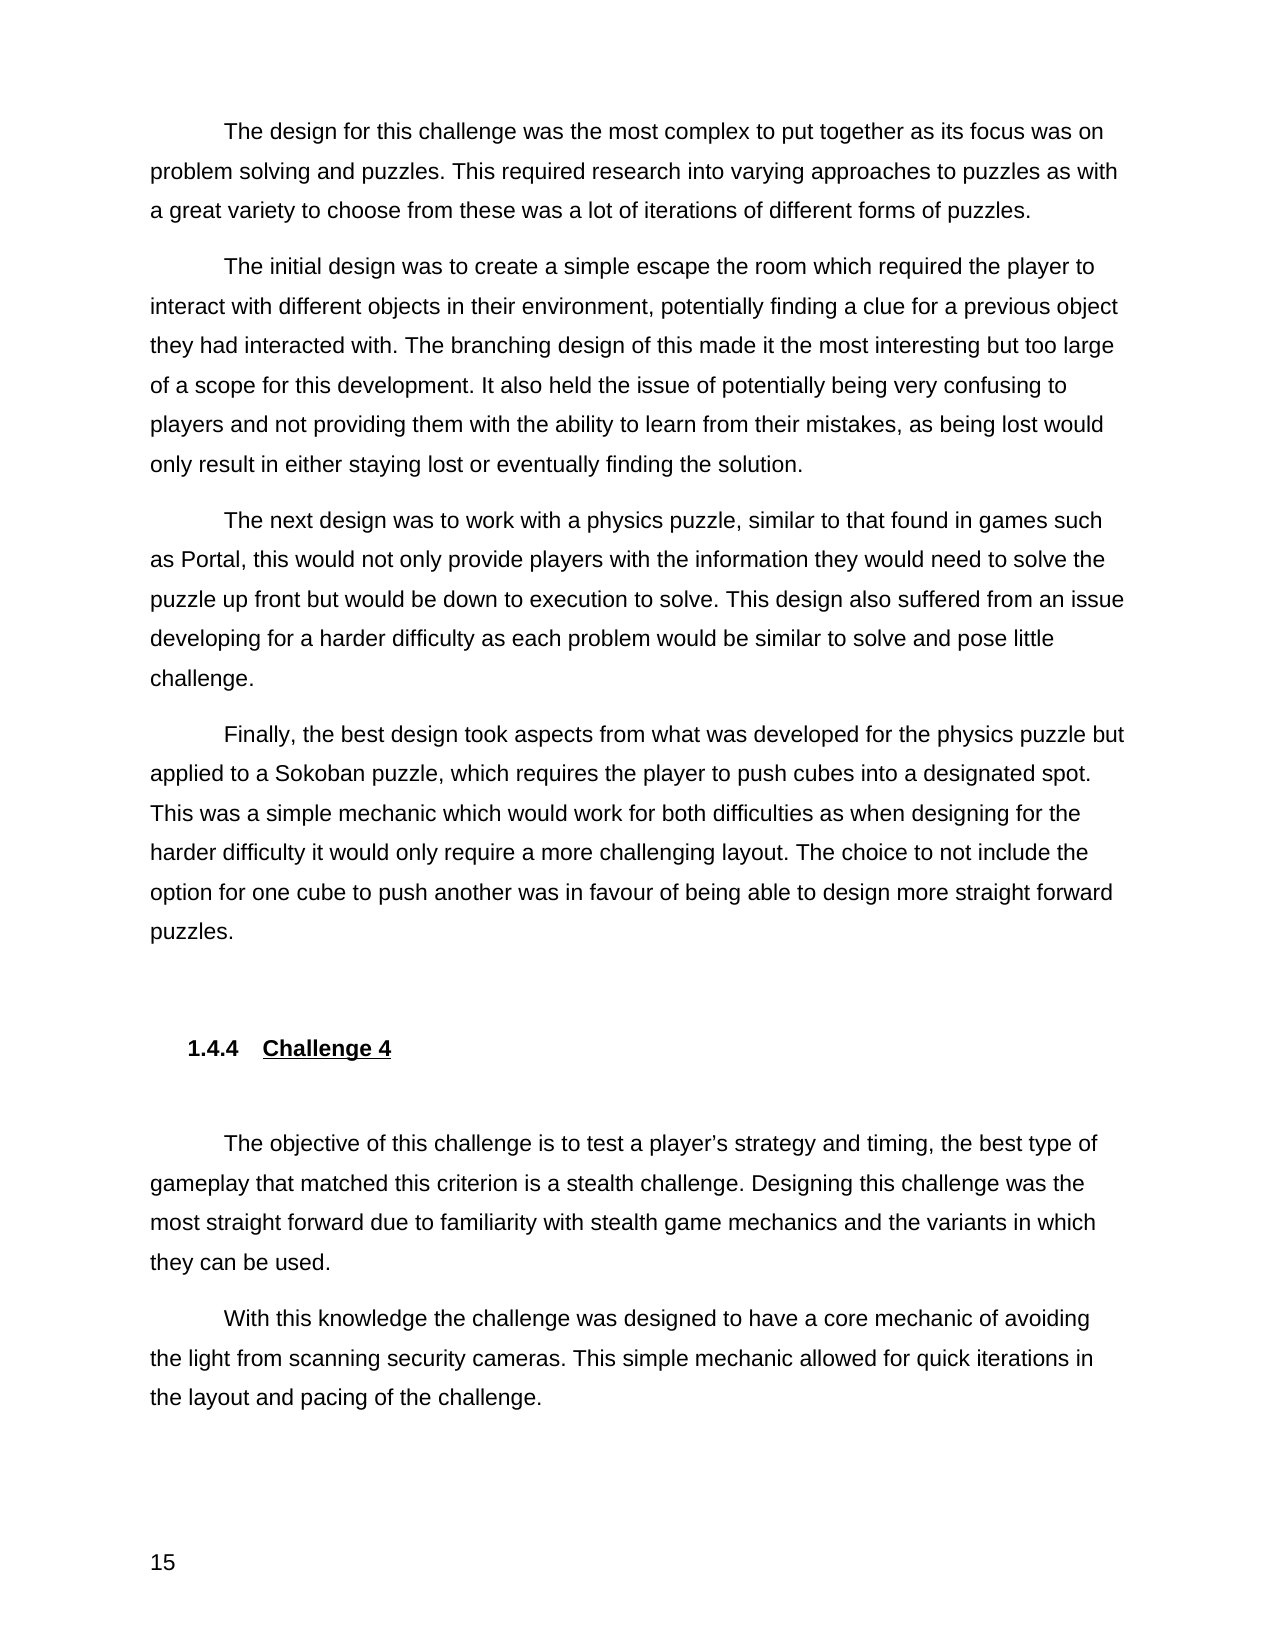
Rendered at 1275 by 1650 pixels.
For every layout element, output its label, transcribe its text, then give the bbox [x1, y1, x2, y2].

text The next design was to work with a physics puzzle, similar to that found in games such as Portal, this would not only provide players with the information they would need to solve the puzzle up front but would be down to execution to solve. This design also suffered from an issue developing for a harder difficulty as each problem would be similar to solve and pose little challenge. [150, 507, 1125, 691]
text The design for this challenge was the most complex to put together as its focus was on problem solving and puzzles. This required research into varying approaches to puzzles as with a great variety to choose from these was a lot of iterations of different forms of puzzles. [150, 118, 1125, 223]
subtitle Challenge 4 [187, 1035, 1125, 1061]
text The objective of this challenge is to test a player’s strategy and timing, the best type of gameplay that matched this criterion is a stealth challenge. Designing this challenge was the most straight forward due to familiarity with stealth game mechanics and the variants in which they can be used. [150, 1130, 1125, 1275]
text The initial design was to create a simple escape the room which required the player to interact with different objects in their environment, potentially finding a clue for a previous object they had interacted with. The branching design of this made it the most interesting but too large of a scope for this development. It also held the issue of potentially being very confusing to players and not providing them with the ability to learn from their mistakes, as being lost would only result in either staying lost or eventually finding the solution. [150, 253, 1125, 477]
text With this knowledge the challenge was designed to have a core mechanic of avoiding the light from scanning security cameras. This simple mechanic allowed for quick iterations in the layout and pacing of the challenge. [150, 1305, 1125, 1410]
text Finally, the best design took aspects from what was developed for the physics puzzle but applied to a Sokoban puzzle, which requires the player to push cubes into a designated spot. This was a simple mechanic which would work for both difficulties as when designing for the harder difficulty it would only require a more challenging layout. The choice to not include the option for one cube to push another was in favour of being able to design more straight forward puzzles. [150, 721, 1125, 945]
